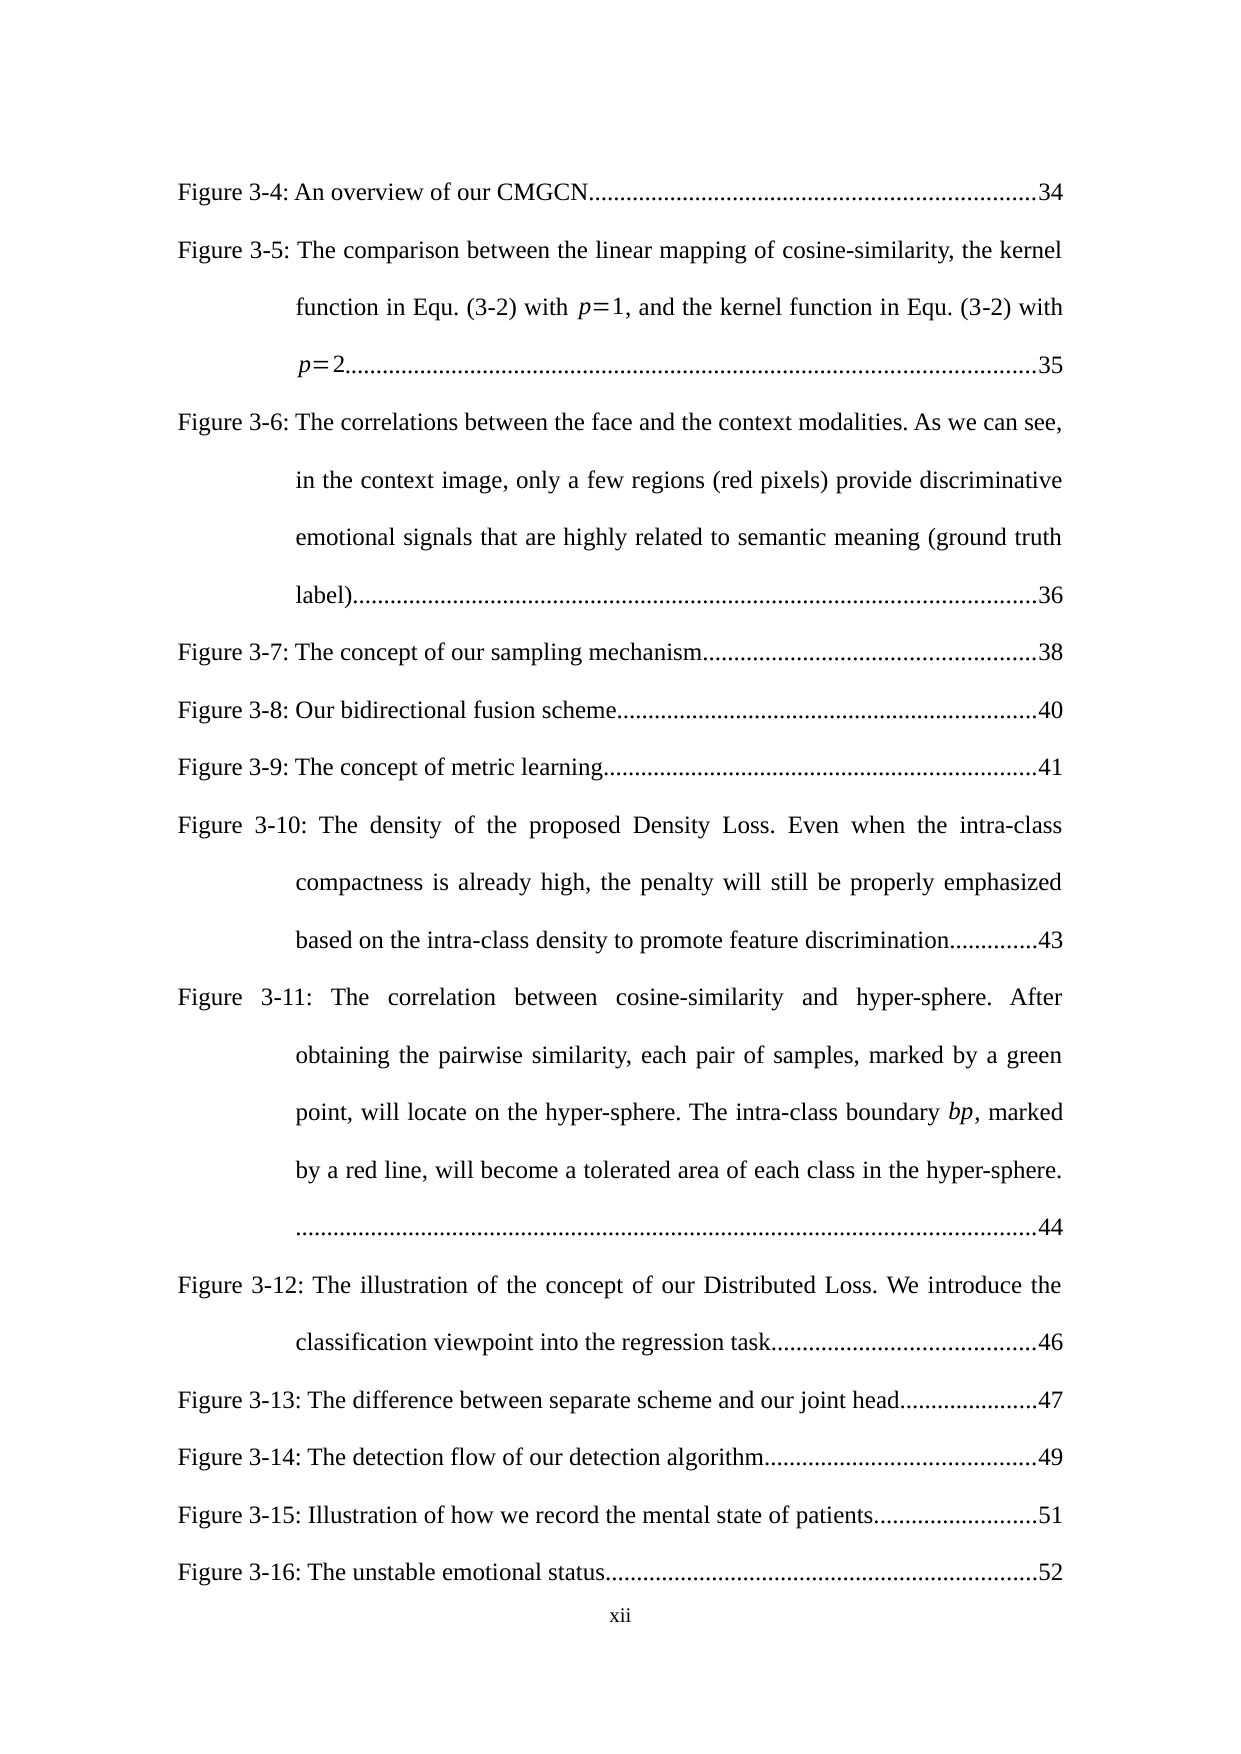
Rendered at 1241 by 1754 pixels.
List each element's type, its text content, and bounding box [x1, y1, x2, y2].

text Figure 3-4: An overview of our CMGCN. 34 [177, 177, 1063, 206]
text Figure 3-13: The difference between separate scheme and our joint head. 47 [177, 1385, 1063, 1413]
text Figure 3-7: The concept of our sampling mechanism. 38 [177, 637, 1063, 666]
text Figure 3-14: The detection flow of our detection algorithm. 49 [177, 1442, 1063, 1471]
text Figure 3-8: Our bidirectional fusion scheme. 40 [177, 695, 1063, 723]
text Figure 3-11: The correlation between cosine-similarity and hyper-sphere. After obtaining the pairwise similarity, each pair of samples, marked by a green point, will locate on the hyper-sphere. The intra-class boundary , marked by a red line, will become a tolerated area of each class in the hyper-sphere. 44 [177, 982, 1063, 1241]
text Figure 3-12: The illustration of the concept of our Distributed Loss. We introduce the classification viewpoint into the regression task. 46 [177, 1270, 1063, 1356]
text Figure 3-6: The correlations between the face and the context modalities. As we can see, in the context image, only a few regions (red pixels) provide discriminative emotional signals that are highly related to semantic meaning (ground truth label). 36 [177, 407, 1063, 608]
text Figure 3-5: The comparison between the linear mapping of cosine-similarity, the kernel function in Equ. (3-2) with , and the kernel function in Equ. (3-2) with . 35 [177, 235, 1063, 378]
text Figure 3-15: Illustration of how we record the mental state of patients. 51 [177, 1500, 1063, 1528]
text Figure 3-16: The unstable emotional status. 52 [177, 1557, 1063, 1586]
text Figure 3-10: The density of the proposed Density Loss. Even when the intra-class compactness is already high, the penalty will still be properly emphasized based on the intra-class density to promote feature discrimination. 43 [177, 810, 1063, 953]
text Figure 3-9: The concept of metric learning. 41 [177, 752, 1063, 781]
